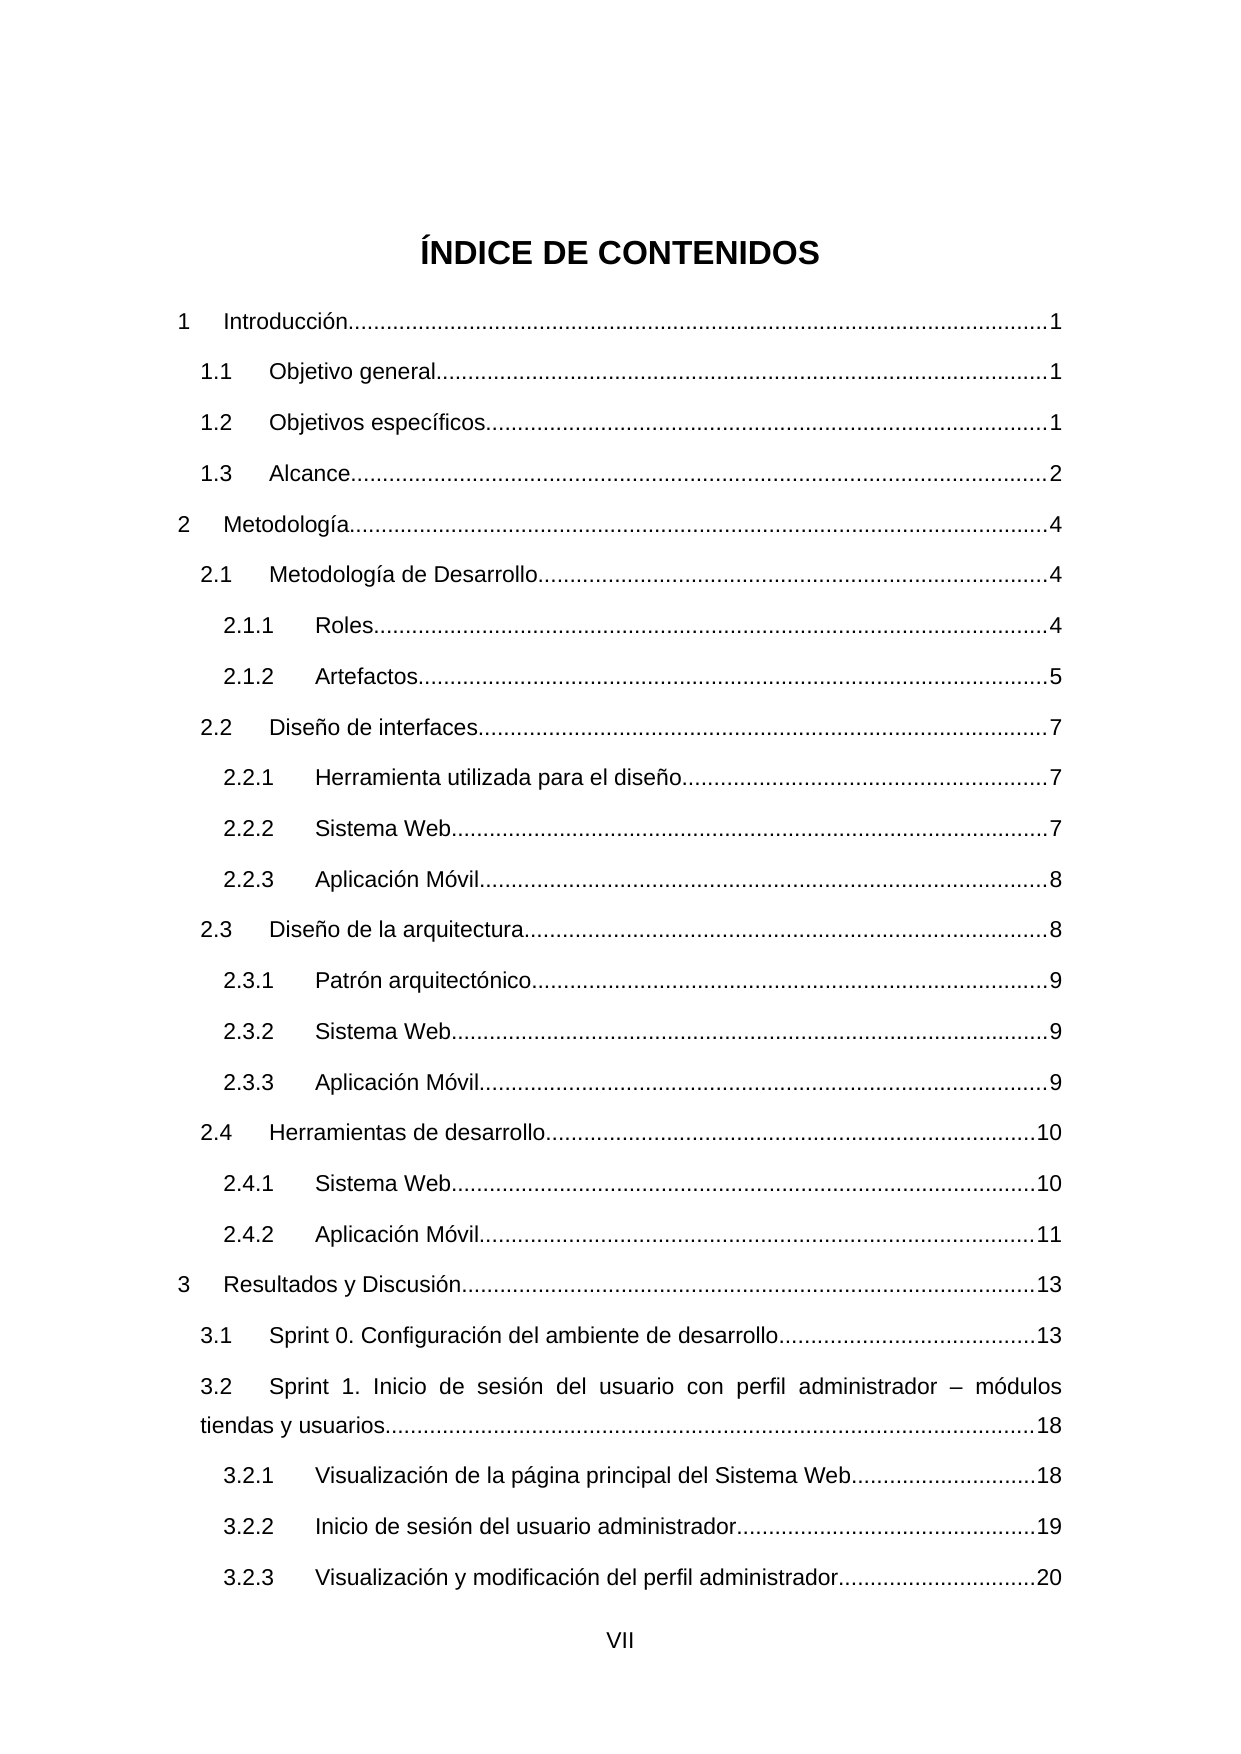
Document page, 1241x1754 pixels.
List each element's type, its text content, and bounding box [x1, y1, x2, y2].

text 2 Metodología 4 [177, 511, 1063, 537]
text 2.4.2 Aplicación Móvil 11 [223, 1221, 1063, 1247]
text 1.3 Alcance 2 [200, 460, 1063, 486]
text 2.2.2 Sistema Web 7 [223, 815, 1063, 841]
text 3.2.1 Visualización de la página principal del Sistema Web 18 [223, 1462, 1063, 1489]
text 3.2.3 Visualización y modificación del perfil administrador 20 [223, 1564, 1063, 1590]
text 3.2.2 Inicio de sesión del usuario administrador 19 [223, 1513, 1063, 1539]
text 3 Resultados y Discusión 13 [177, 1271, 1063, 1298]
text 2.3.3 Aplicación Móvil 9 [223, 1068, 1063, 1095]
text 1.2 Objetivos específicos 1 [200, 409, 1063, 435]
text 2.2.1 Herramienta utilizada para el diseño 7 [223, 764, 1063, 791]
text 1 Introducción 1 [177, 308, 1063, 334]
text 2.3 Diseño de la arquitectura 8 [200, 916, 1063, 943]
text ÍNDICE DE CONTENIDOS [177, 233, 1063, 272]
text 2.1.1 Roles 4 [223, 612, 1063, 638]
text 2.3.1 Patrón arquitectónico 9 [223, 967, 1063, 993]
text 3.1 Sprint 0. Configuración del ambiente de desarrollo 13 [200, 1322, 1063, 1348]
text 2.4 Herramientas de desarrollo 10 [200, 1119, 1063, 1146]
text 2.1 Metodología de Desarrollo 4 [200, 561, 1063, 588]
text 2.2.3 Aplicación Móvil. 8 [223, 866, 1063, 892]
text 2.3.2 Sistema Web 9 [223, 1018, 1063, 1044]
text 2.4.1 Sistema Web 10 [223, 1170, 1063, 1196]
text 2.1.2 Artefactos 5 [223, 663, 1063, 689]
text 3.2 Sprint 1. Inicio de sesión del usuario con perfil administrador – módulos tiendas y usuarios 18 [200, 1373, 1063, 1439]
text 2.2 Diseño de interfaces 7 [200, 713, 1063, 740]
text 1.1 Objetivo general 1 [200, 358, 1063, 385]
